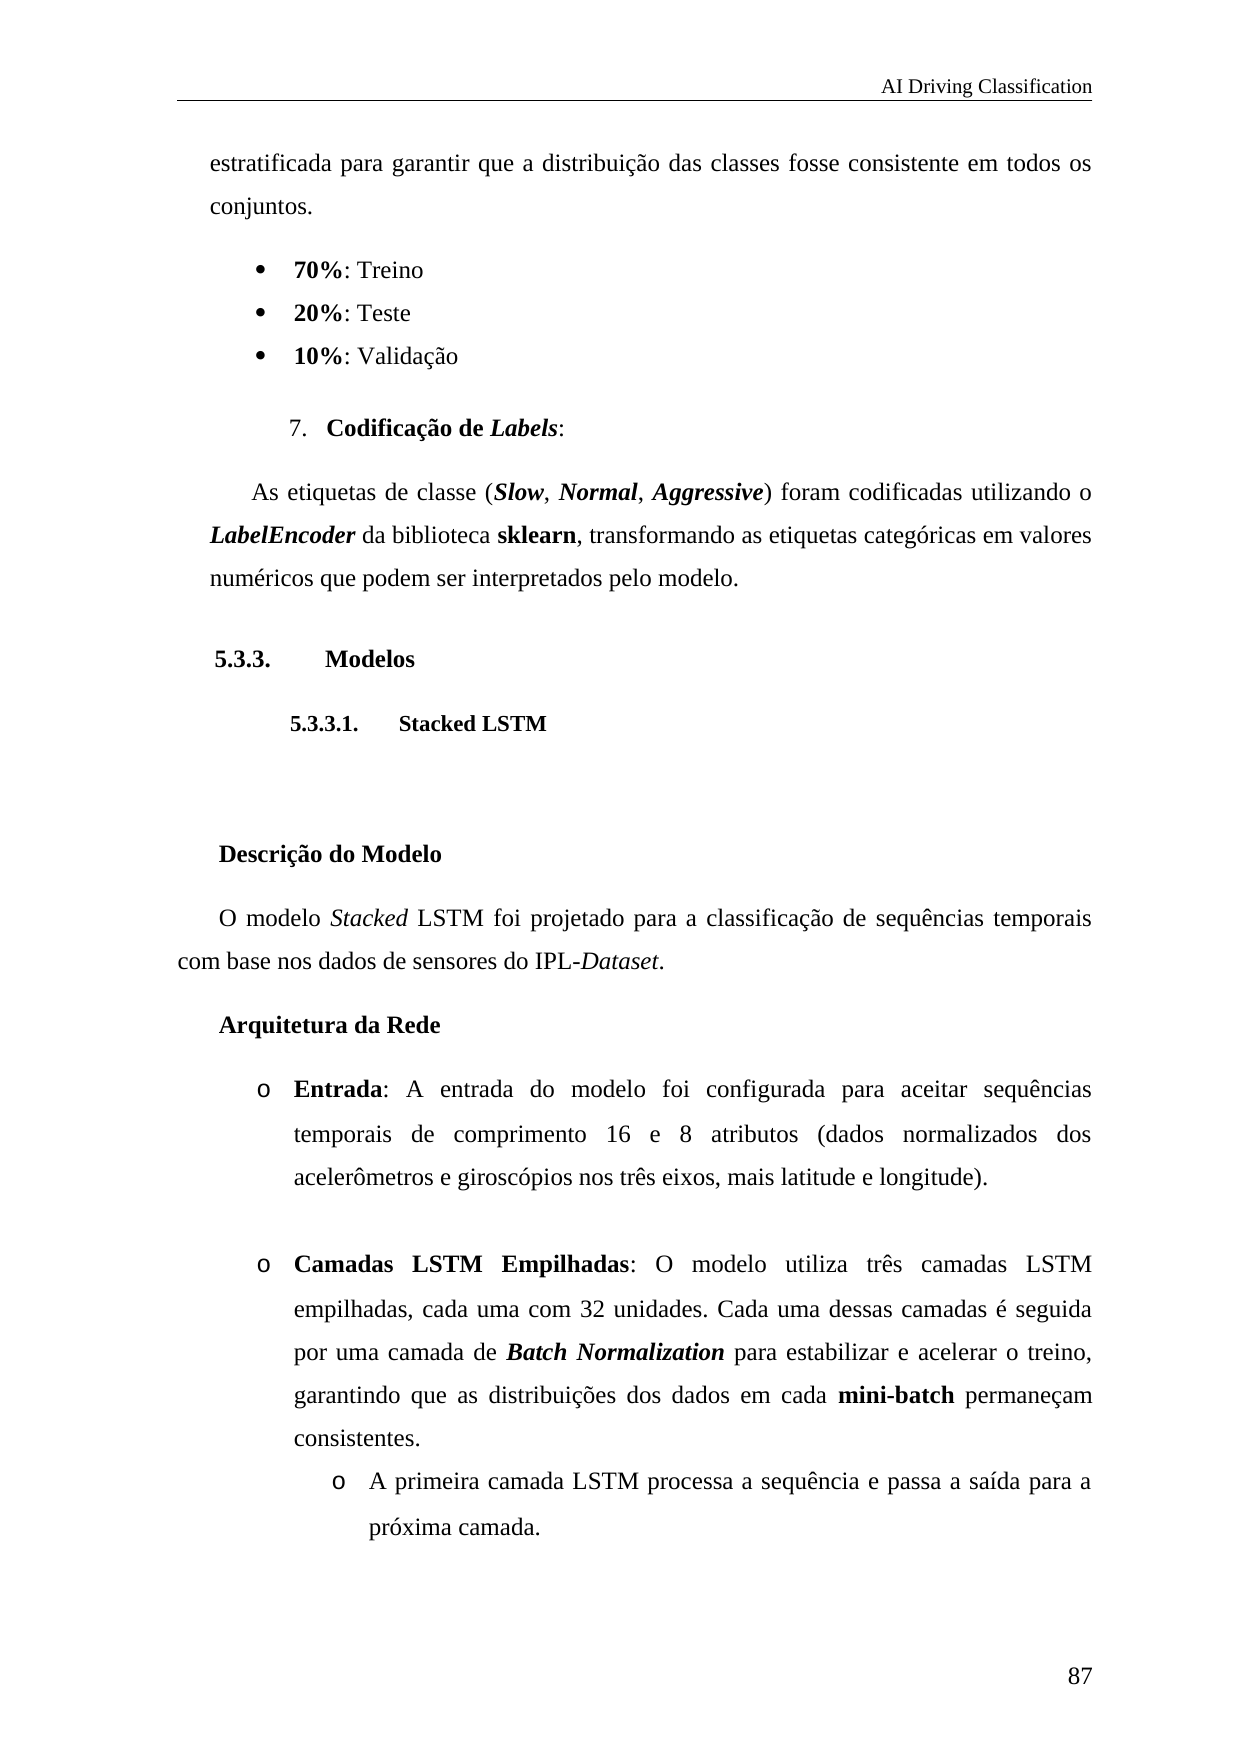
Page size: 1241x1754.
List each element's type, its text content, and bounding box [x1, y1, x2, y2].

text Descrição do Modelo [177, 839, 1092, 868]
list Entrada: A entrada do modelo foi configurada para aceitar sequências temporais de comprimento 16 e 8 atributos (dados normalizados dos acelerômetros e giroscópios nos três eixos, mais latitude e longitude). [256, 1074, 1092, 1191]
list A primeira camada LSTM processa a sequência e passa a saída para a próxima camada. [331, 1466, 1092, 1540]
list Codificação de Labels: [288, 413, 1092, 442]
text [209, 148, 1092, 219]
list Camadas LSTM Empilhadas: O modelo utiliza três camadas LSTM empilhadas, cada uma com 32 unidades. Cada uma dessas camadas é seguida por uma camada de Batch Normalization para estabilizar e acelerar o treino, garantindo que as distribuições dos dados em cada mini-batch permaneçam consistentes. [256, 1249, 1092, 1452]
list 20%: Teste [256, 298, 1092, 327]
text As etiquetas de classe (Slow, Normal, Aggressive) foram codificadas utilizando o LabelEncoder da biblioteca sklearn, transformando as etiquetas categóricas em valores numéricos que podem ser interpretados pelo modelo. [209, 477, 1092, 592]
subtitle Stacked LSTM [290, 710, 1092, 736]
text Arquitetura da Rede [177, 1010, 1092, 1039]
text O modelo Stacked LSTM foi projetado para a classificação de sequências temporais com base nos dados de sensores do IPL-Dataset. [177, 903, 1092, 975]
list 70%: Treino [256, 255, 1092, 283]
list 10%: Validação [256, 341, 1092, 370]
subtitle Modelos [214, 644, 1092, 672]
